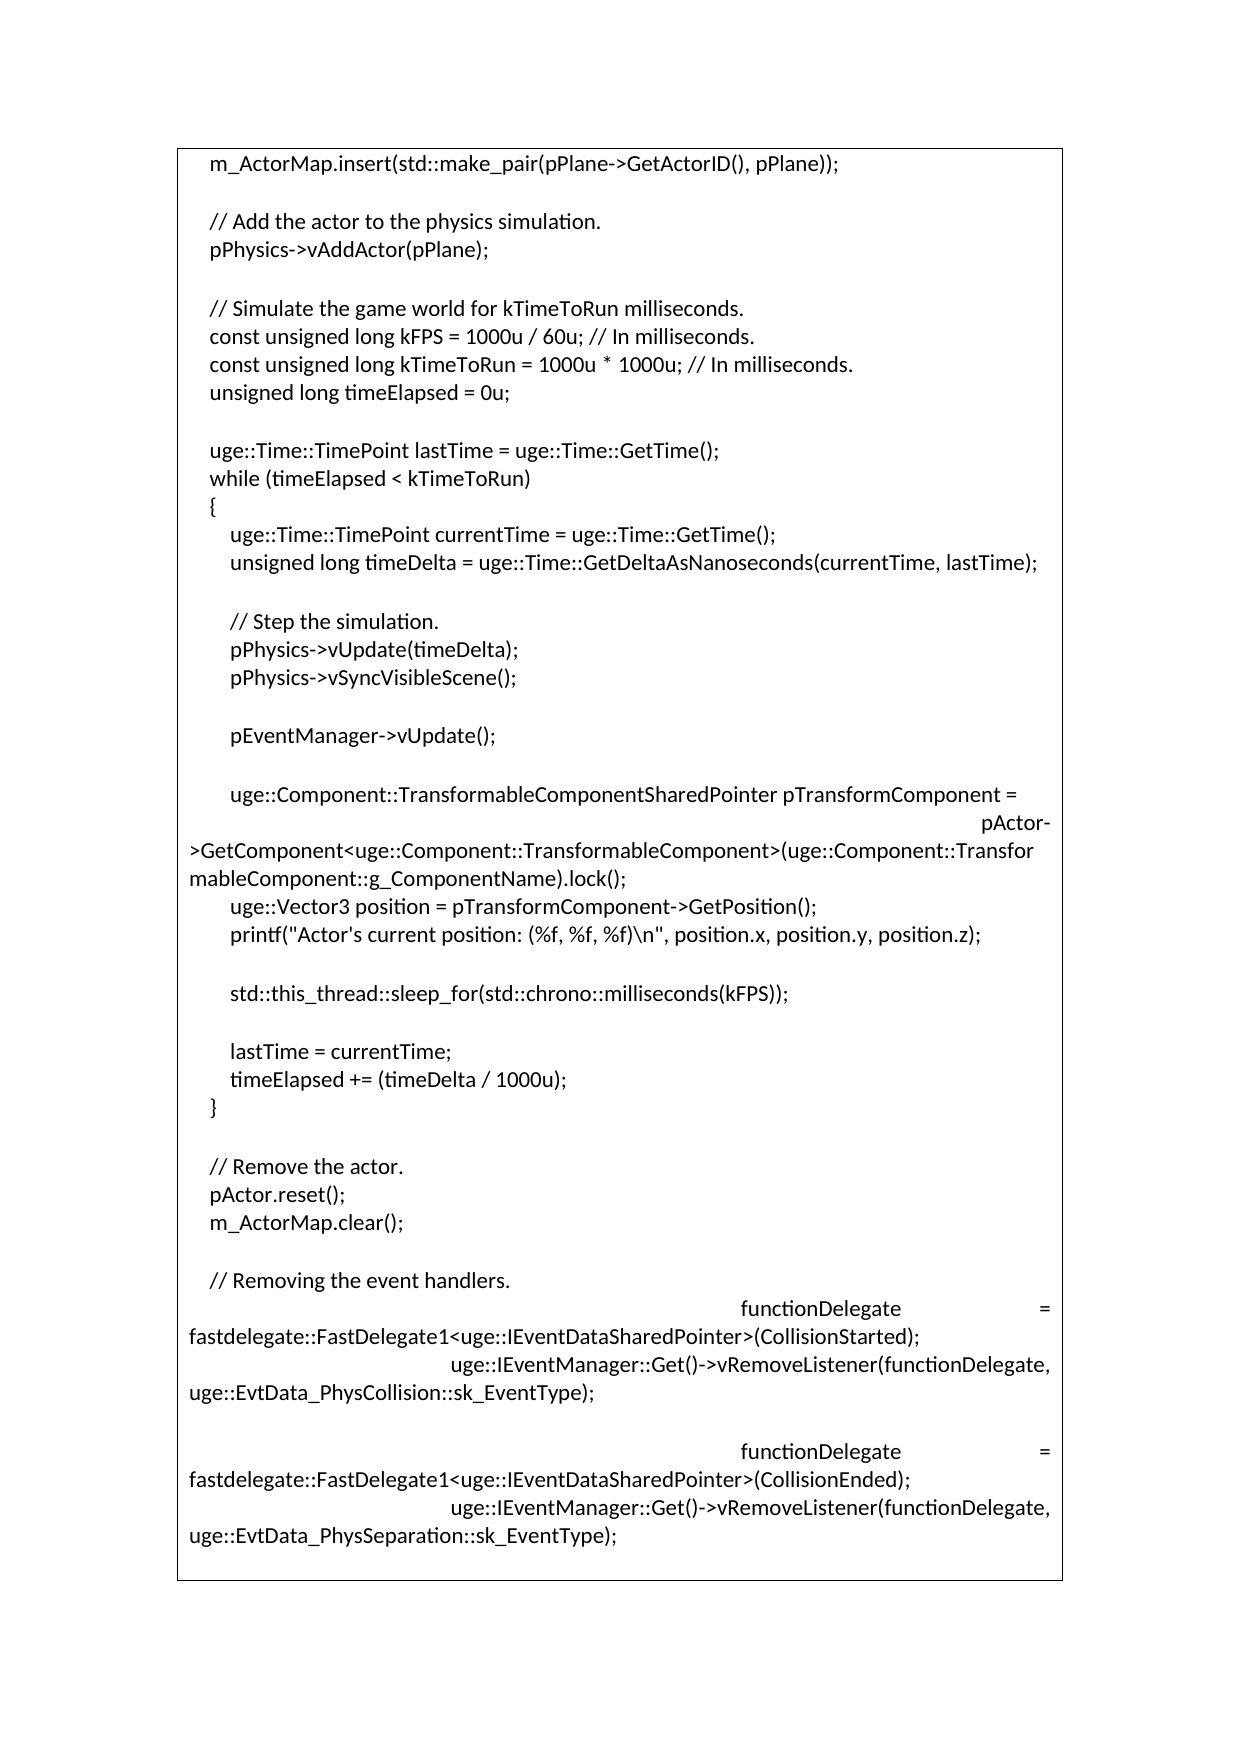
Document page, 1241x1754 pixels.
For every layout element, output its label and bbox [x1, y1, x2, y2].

table_header [178, 149, 1062, 1580]
